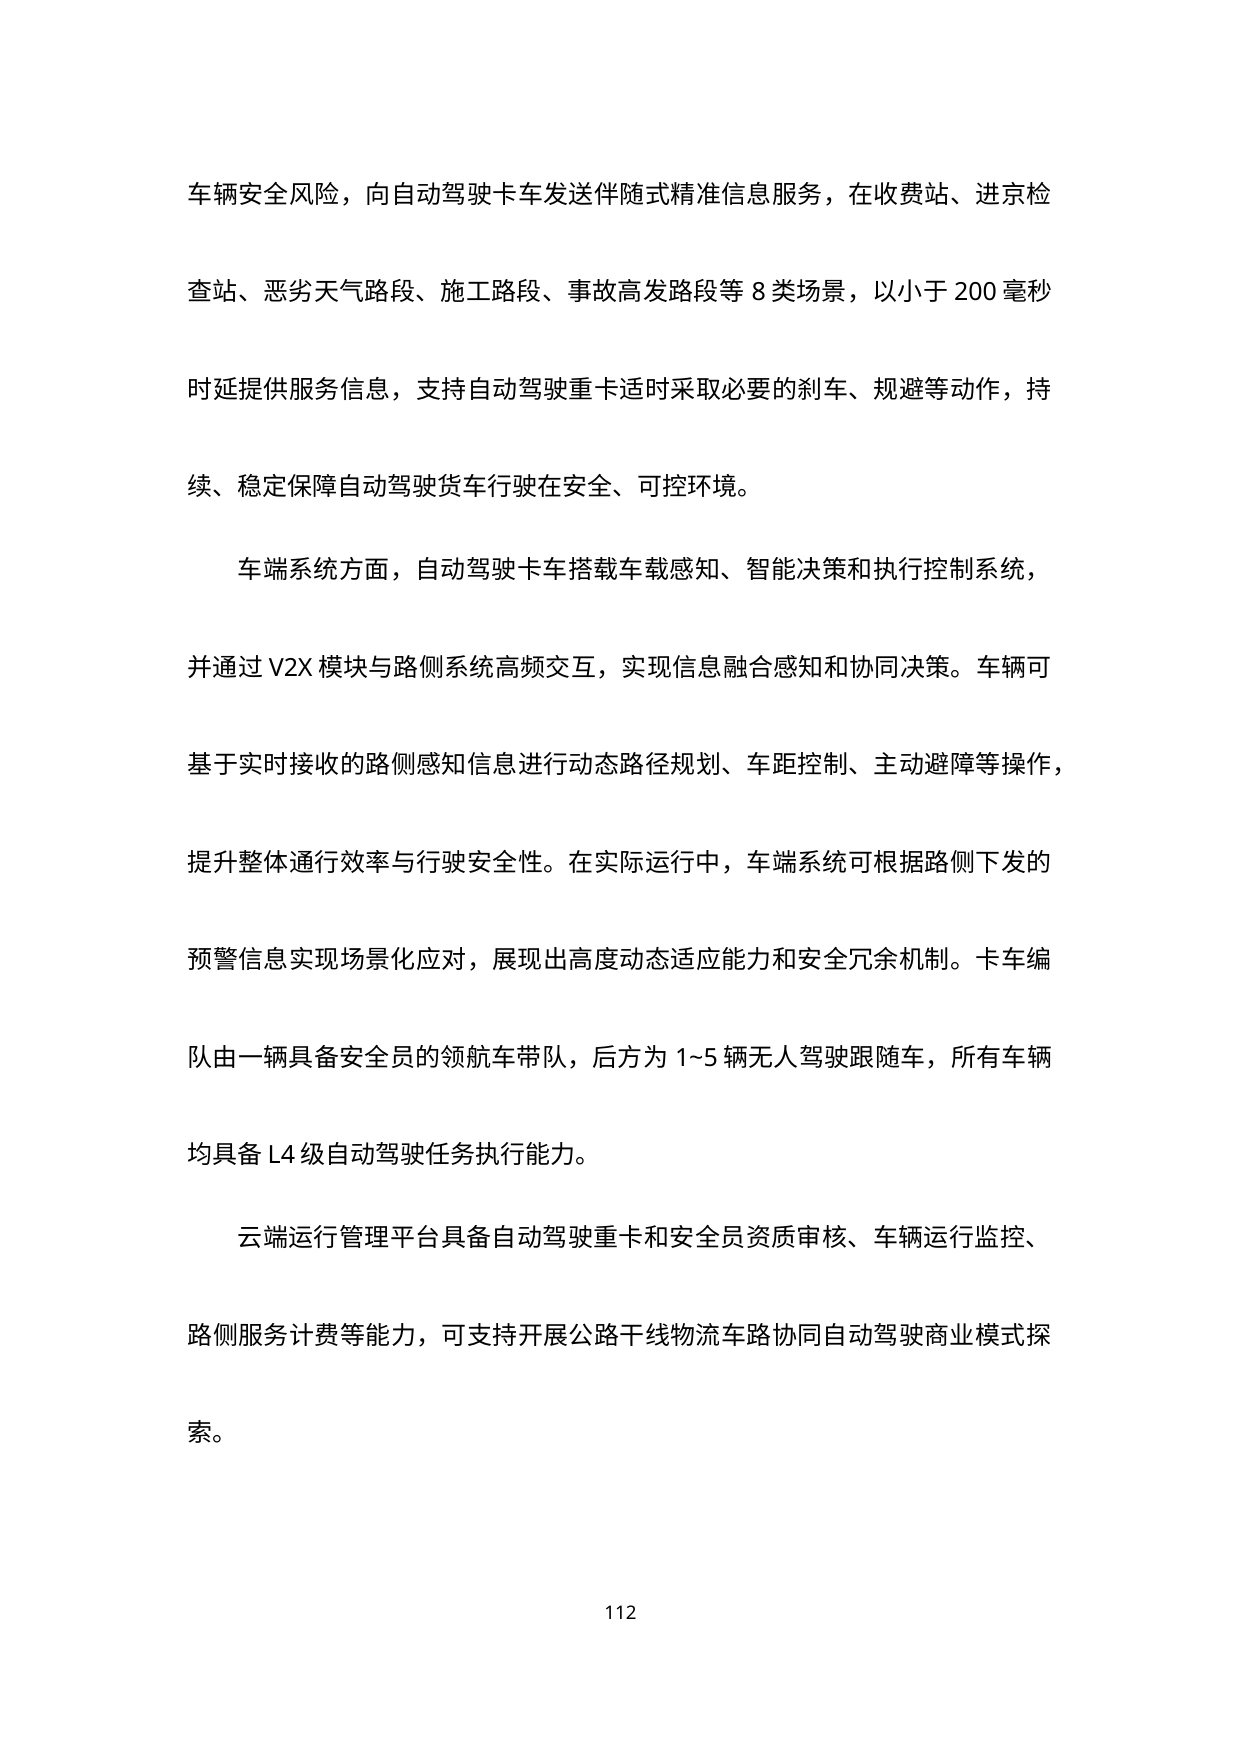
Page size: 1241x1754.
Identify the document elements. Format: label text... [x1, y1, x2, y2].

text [187, 160, 1053, 517]
text 车端系统方面，自动驾驶卡车搭载车载感知、智能决策和执行控制系统，并通过V2X模块与路侧系统高频交互，实现信息融合感知和协同决策。车辆可基于实时接收的路侧感知信息进行动态路径规划、车距控制、主动避障等操作，提升整体通行效率与行驶安全性。在实际运行中，车端系统可根据路侧下发的预警信息实现场景化应对，展现出高度动态适应能力和安全冗余机制。卡车编队由一辆具备安全员的领航车带队，后方为1~5辆无人驾驶跟随车，所有车辆均具备L4级自动驾驶任务执行能力。 [187, 535, 1053, 1185]
text 云端运行管理平台具备自动驾驶重卡和安全员资质审核、车辆运行监控、路侧服务计费等能力，可支持开展公路干线物流车路协同自动驾驶商业模式探索。 [187, 1203, 1053, 1463]
